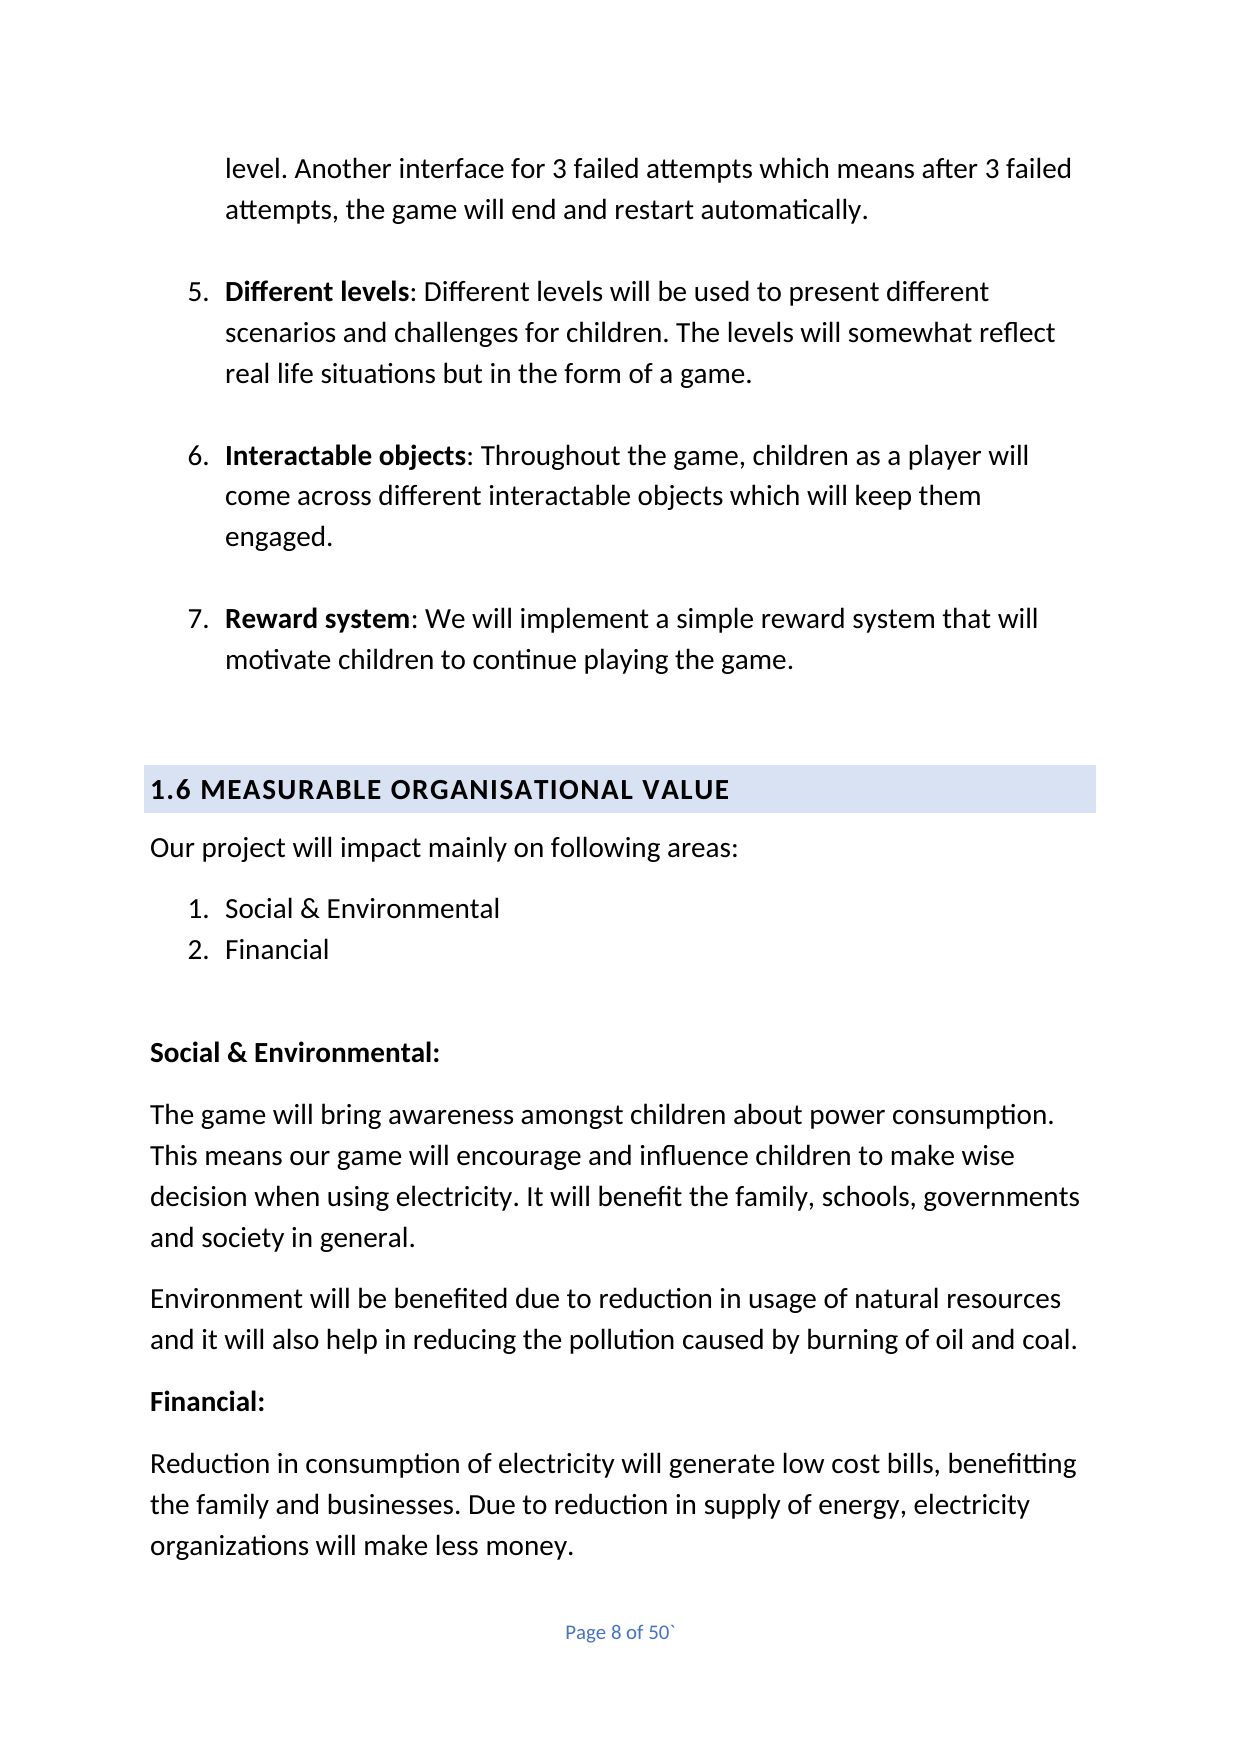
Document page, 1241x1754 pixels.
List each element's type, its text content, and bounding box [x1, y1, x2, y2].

subtitle 1.6 Measurable organisational Value [150, 771, 1090, 807]
list Interactable objects: Throughout the game, children as a player will come across different interactable objects which will keep them engaged. [187, 437, 1090, 554]
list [187, 150, 1090, 227]
text The game will bring awareness amongst children about power consumption. This means our game will encourage and influence children to make wise decision when using electricity. It will benefit the family, schools, governments and society in general. [150, 1096, 1090, 1254]
text Financial: [150, 1383, 1090, 1419]
list Different levels: Different levels will be used to present different scenarios and challenges for children. The levels will somewhat reflect real life situations but in the form of a game. [187, 273, 1090, 390]
list Reward system: We will implement a simple reward system that will motivate children to continue playing the game. [187, 600, 1090, 677]
text Social & Environmental: [150, 1034, 1090, 1070]
text Our project will impact mainly on following areas: [150, 829, 1090, 864]
text Environment will be benefited due to reduction in usage of natural resources and it will also help in reducing the pollution caused by burning of oil and coal. [150, 1280, 1090, 1357]
list Financial [187, 931, 1090, 967]
list Social & Environmental [187, 890, 1090, 926]
text Reduction in consumption of electricity will generate low cost bills, benefitting the family and businesses. Due to reduction in supply of energy, electricity organizations will make less money. [150, 1445, 1090, 1562]
